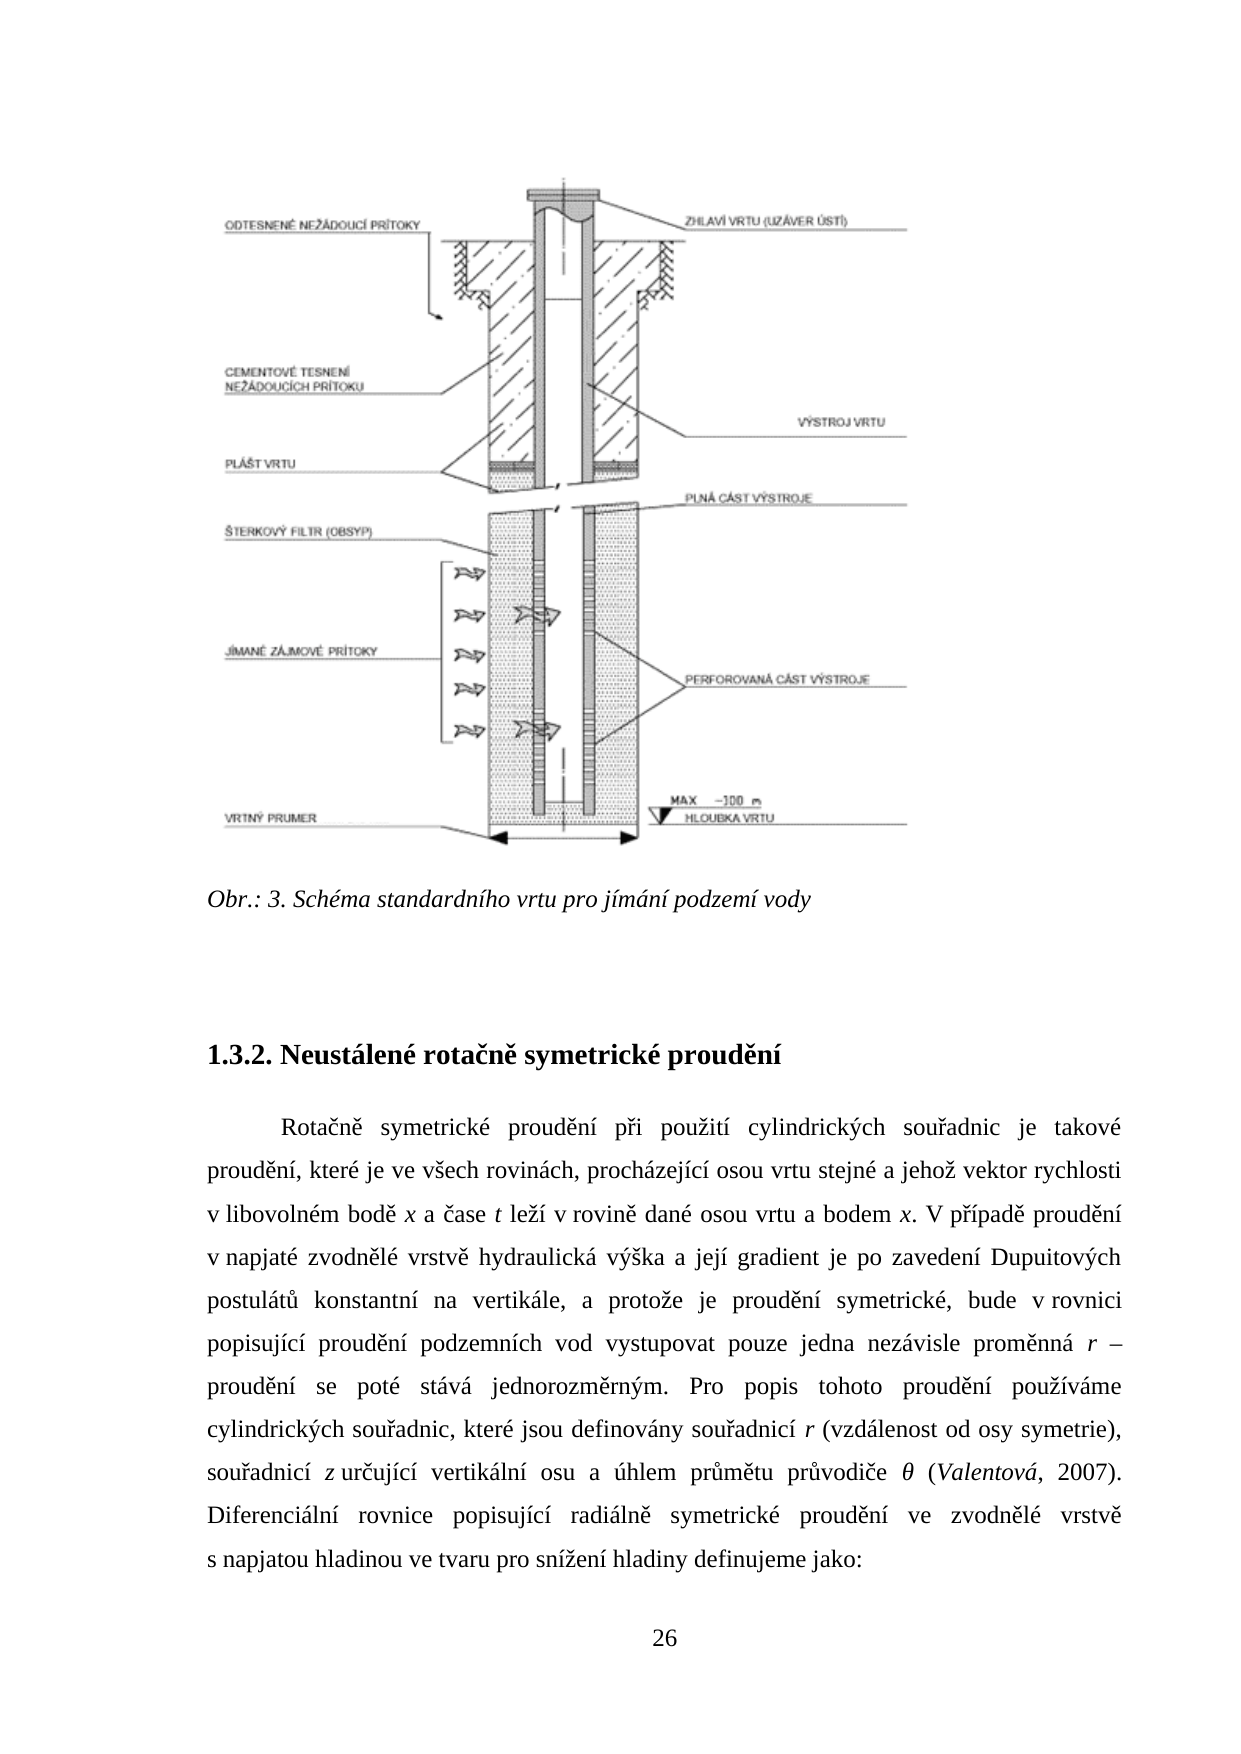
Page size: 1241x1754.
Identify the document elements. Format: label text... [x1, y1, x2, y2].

subtitle 1.3.2. Neustálené rotačně symetrické proudění [207, 1037, 1122, 1071]
text Rotačně symetrické proudění při použití cylindrických souřadnic je takové proudění, které je ve všech rovinách, procházející osou vrtu stejné a jehož vektor rychlosti v libovolném bodě x a čase t leží v rovině dané osou vrtu a bodem x. V případě proudění v napjaté zvodnělé vrstvě hydraulická výška a její gradient je po zavedení Dupuitových postulátů konstantní na vertikále, a protože je proudění symetrické, bude v rovnici popisující proudění podzemních vod vystupovat pouze jedna nezávisle proměnná r – proudění se poté stává jednorozměrným. Pro popis tohoto proudění používáme cylindrických souřadnic, které jsou definovány souřadnicí r (vzdálenost od osy symetrie), souřadnicí z určující vertikální osu a úhlem průmětu průvodiče θ (Valentová, 2007). Diferenciální rovnice popisující radiálně symetrické proudění ve zvodnělé vrstvě s napjatou hladinou ve tvaru pro snížení hladiny definujeme jako: [207, 1112, 1122, 1572]
picture [206, 177, 912, 849]
text Obr.: 3. Schéma standardního vrtu pro jímání podzemí vody [207, 884, 1122, 913]
